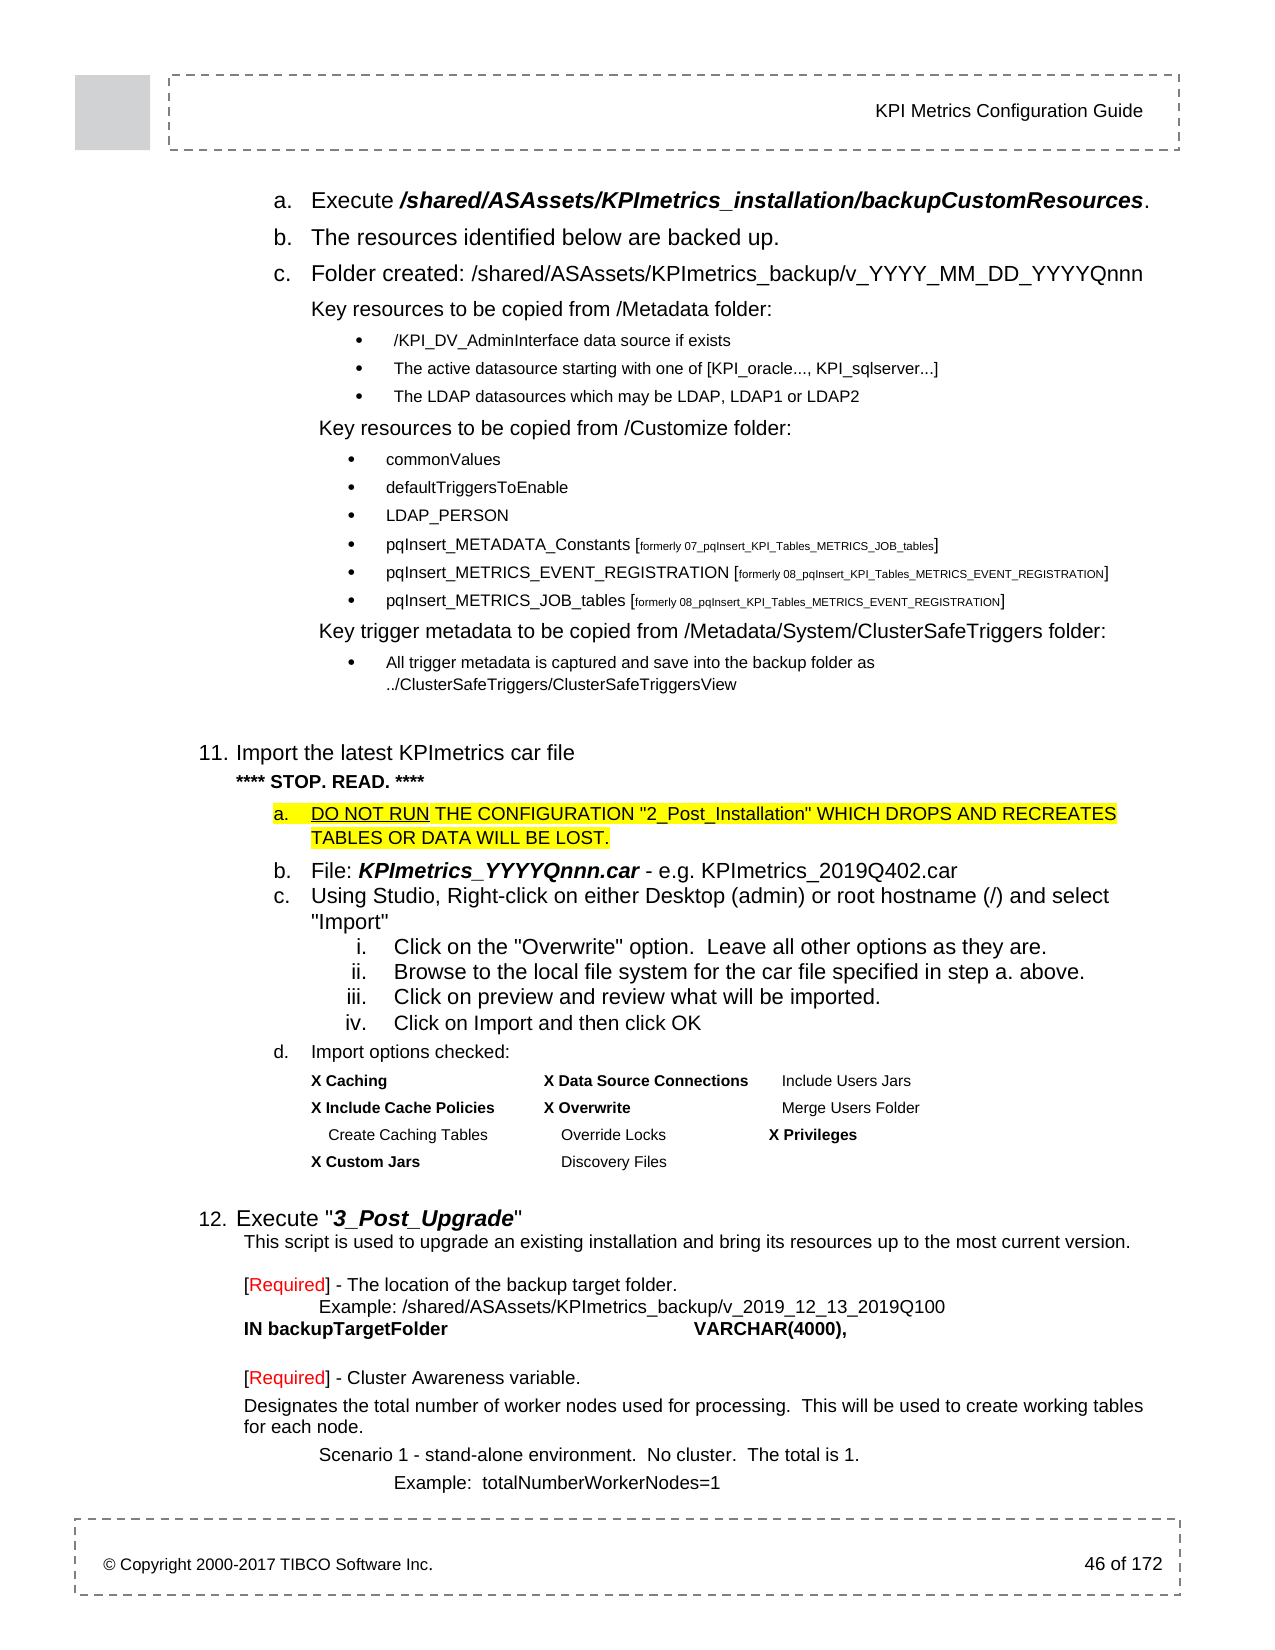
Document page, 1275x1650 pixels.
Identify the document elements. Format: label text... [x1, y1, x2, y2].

text X Include Cache Policies X Overwrite Merge Users Folder [311, 1099, 1161, 1117]
list Click on Import and then click OK [367, 1009, 1162, 1035]
list The LDAP datasources which may be LDAP, LDAP1 or LDAP2 [356, 387, 1161, 407]
text IN backupTargetFolder VARCHAR(4000), [244, 1317, 1162, 1339]
list Click on preview and review what will be imported. [367, 984, 1162, 1009]
list LDAP_PERSON [348, 506, 1161, 525]
list Execute "3_Post_Upgrade" [198, 1205, 1162, 1231]
list File: KPImetrics_YYYYQnnn.car - e.g. KPImetrics_2019Q402.car [273, 858, 1162, 883]
list Import options checked: [273, 1041, 1161, 1062]
list /KPI_DV_AdminInterface data source if exists [356, 331, 1161, 350]
list DO NOT RUN THE CONFIGURATION "2_Post_Installation" WHICH DROPS AND RECREATES TABLES OR DATA WILL BE LOST. [273, 802, 1161, 849]
list pqInsert_METRICS_EVENT_REGISTRATION [formerly 08_pqInsert_KPI_Tables_METRICS_EVENT_REGISTRATION] [348, 563, 1161, 582]
list The resources identified below are backed up. [273, 224, 1161, 250]
text X Custom Jars Discovery Files [311, 1153, 1161, 1171]
text Create Caching Tables Override Locks X Privileges [311, 1126, 1161, 1144]
list Browse to the local file system for the car file specified in step a. above. [367, 959, 1162, 984]
list Import the latest KPImetrics car file [198, 740, 1162, 765]
text This script is used to upgrade an existing installation and bring its resources up to the most current version. [244, 1231, 1162, 1253]
text Example: /shared/ASAssets/KPImetrics_backup/v_2019_12_13_2019Q100 [319, 1296, 1162, 1317]
text Key resources to be copied from /Customize folder: [319, 416, 1161, 439]
text **** STOP. READ. **** [236, 771, 1161, 793]
list Execute /shared/ASAssets/KPImetrics_installation/backupCustomResources. [273, 187, 1161, 214]
list Folder created: /shared/ASAssets/KPImetrics_backup/v_YYYY_MM_DD_YYYYQnnn [273, 260, 1161, 287]
text Scenario 1 - stand-alone environment. No cluster. The total is 1. [319, 1444, 1162, 1465]
text [Required] - The location of the backup target folder. [244, 1274, 1162, 1296]
list pqInsert_METRICS_JOB_tables [formerly 08_pqInsert_KPI_Tables_METRICS_EVENT_REGISTRATION] [348, 591, 1161, 610]
text Designates the total number of worker nodes used for processing. This will be used to create working tables for each node. [244, 1394, 1162, 1438]
text X Caching X Data Source Connections Include Users Jars [311, 1072, 1161, 1090]
list Using Studio, Right-click on either Desktop (admin) or root hostname (/) and select "Import" [273, 883, 1162, 934]
text Key resources to be copied from /Metadata folder: [311, 297, 1161, 321]
list pqInsert_METADATA_Constants [formerly 07_pqInsert_KPI_Tables_METRICS_JOB_tables] [348, 534, 1161, 554]
list The active datasource starting with one of [KPI_oracle..., KPI_sqlserver...] [356, 359, 1161, 378]
text Example: totalNumberWorkerNodes=1 [394, 1472, 1162, 1493]
list Click on the "Overwrite" option. Leave all other options as they are. [367, 934, 1162, 959]
text [Required] - Cluster Awareness variable. [244, 1367, 1162, 1388]
list commonValues [348, 449, 1161, 469]
list All trigger metadata is captured and save into the backup folder as ../ClusterSafeTriggers/ClusterSafeTriggersView [348, 653, 1161, 694]
text Key trigger metadata to be copied from /Metadata/System/ClusterSafeTriggers folder: [319, 619, 1161, 643]
list defaultTriggersToEnable [348, 478, 1161, 497]
